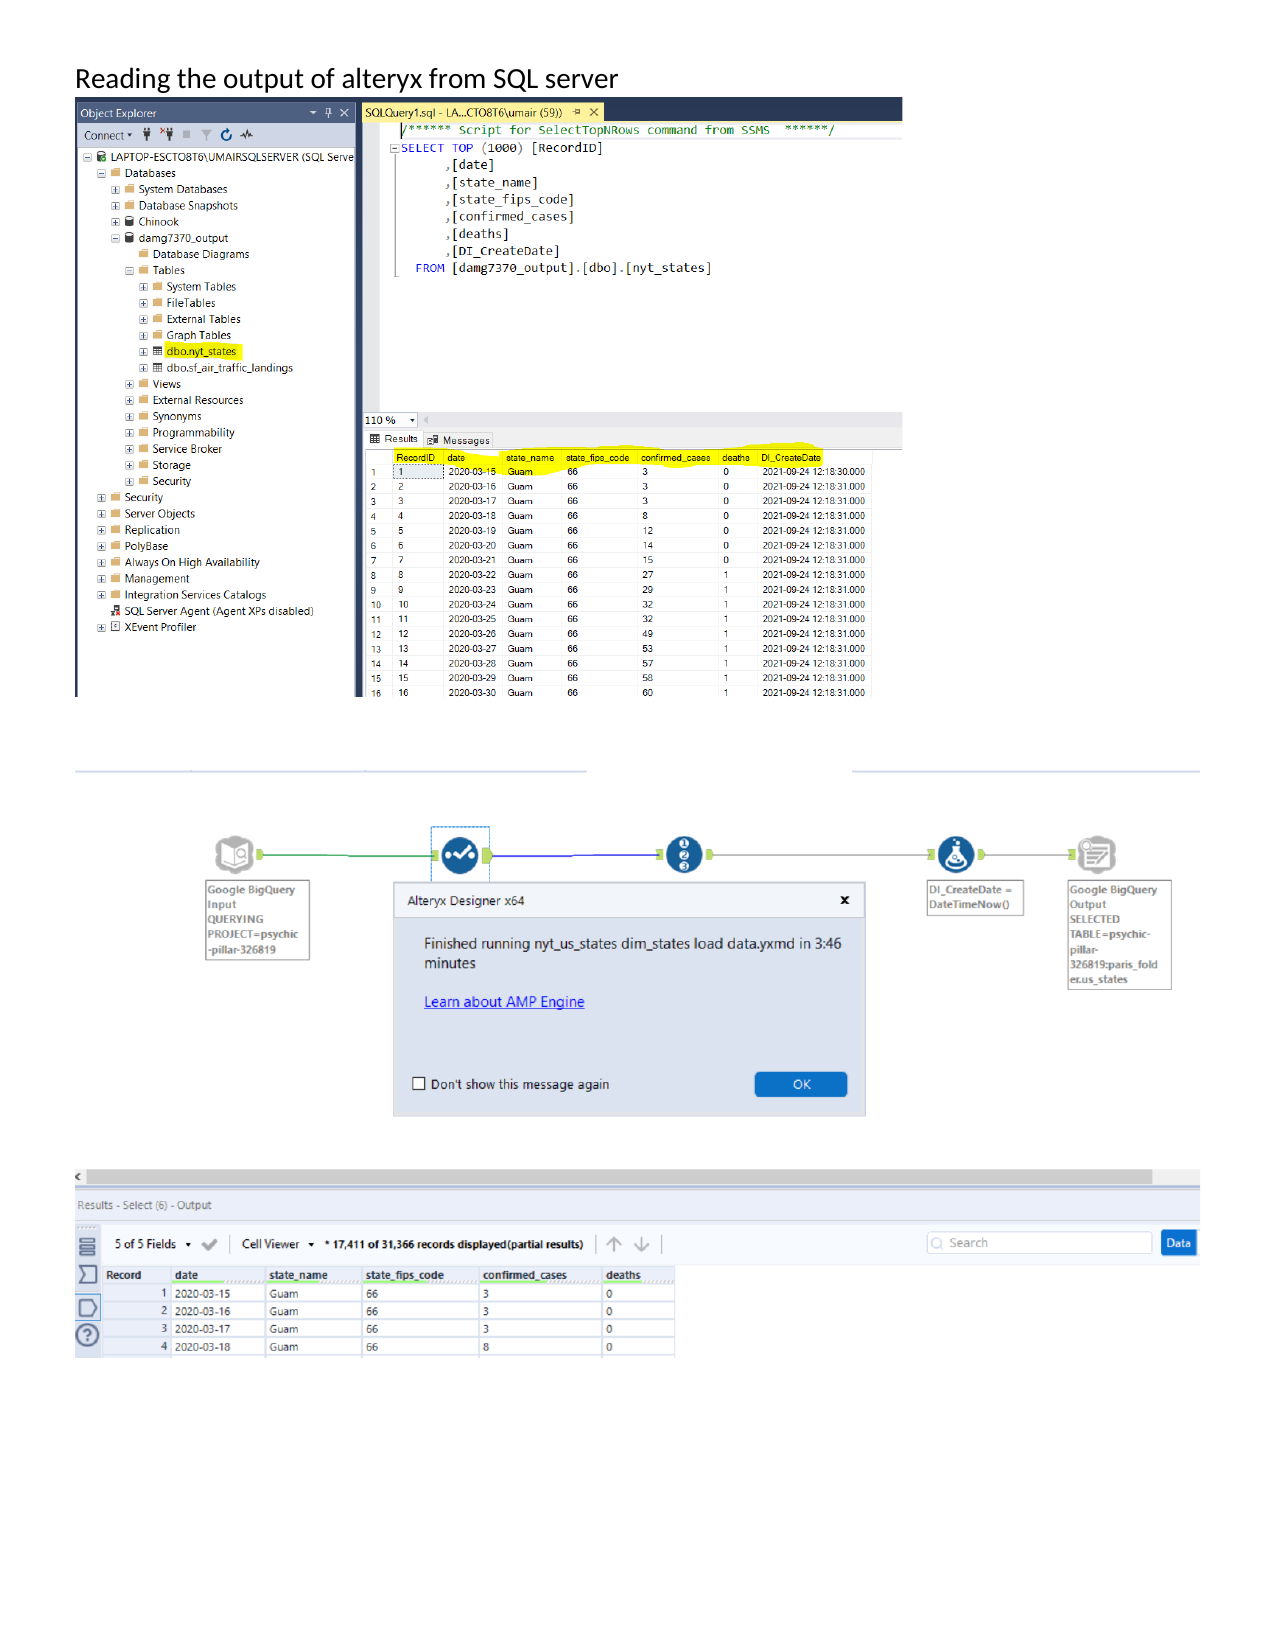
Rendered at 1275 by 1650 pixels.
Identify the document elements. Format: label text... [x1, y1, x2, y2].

picture [75, 770, 1200, 1358]
picture [75, 97, 903, 697]
